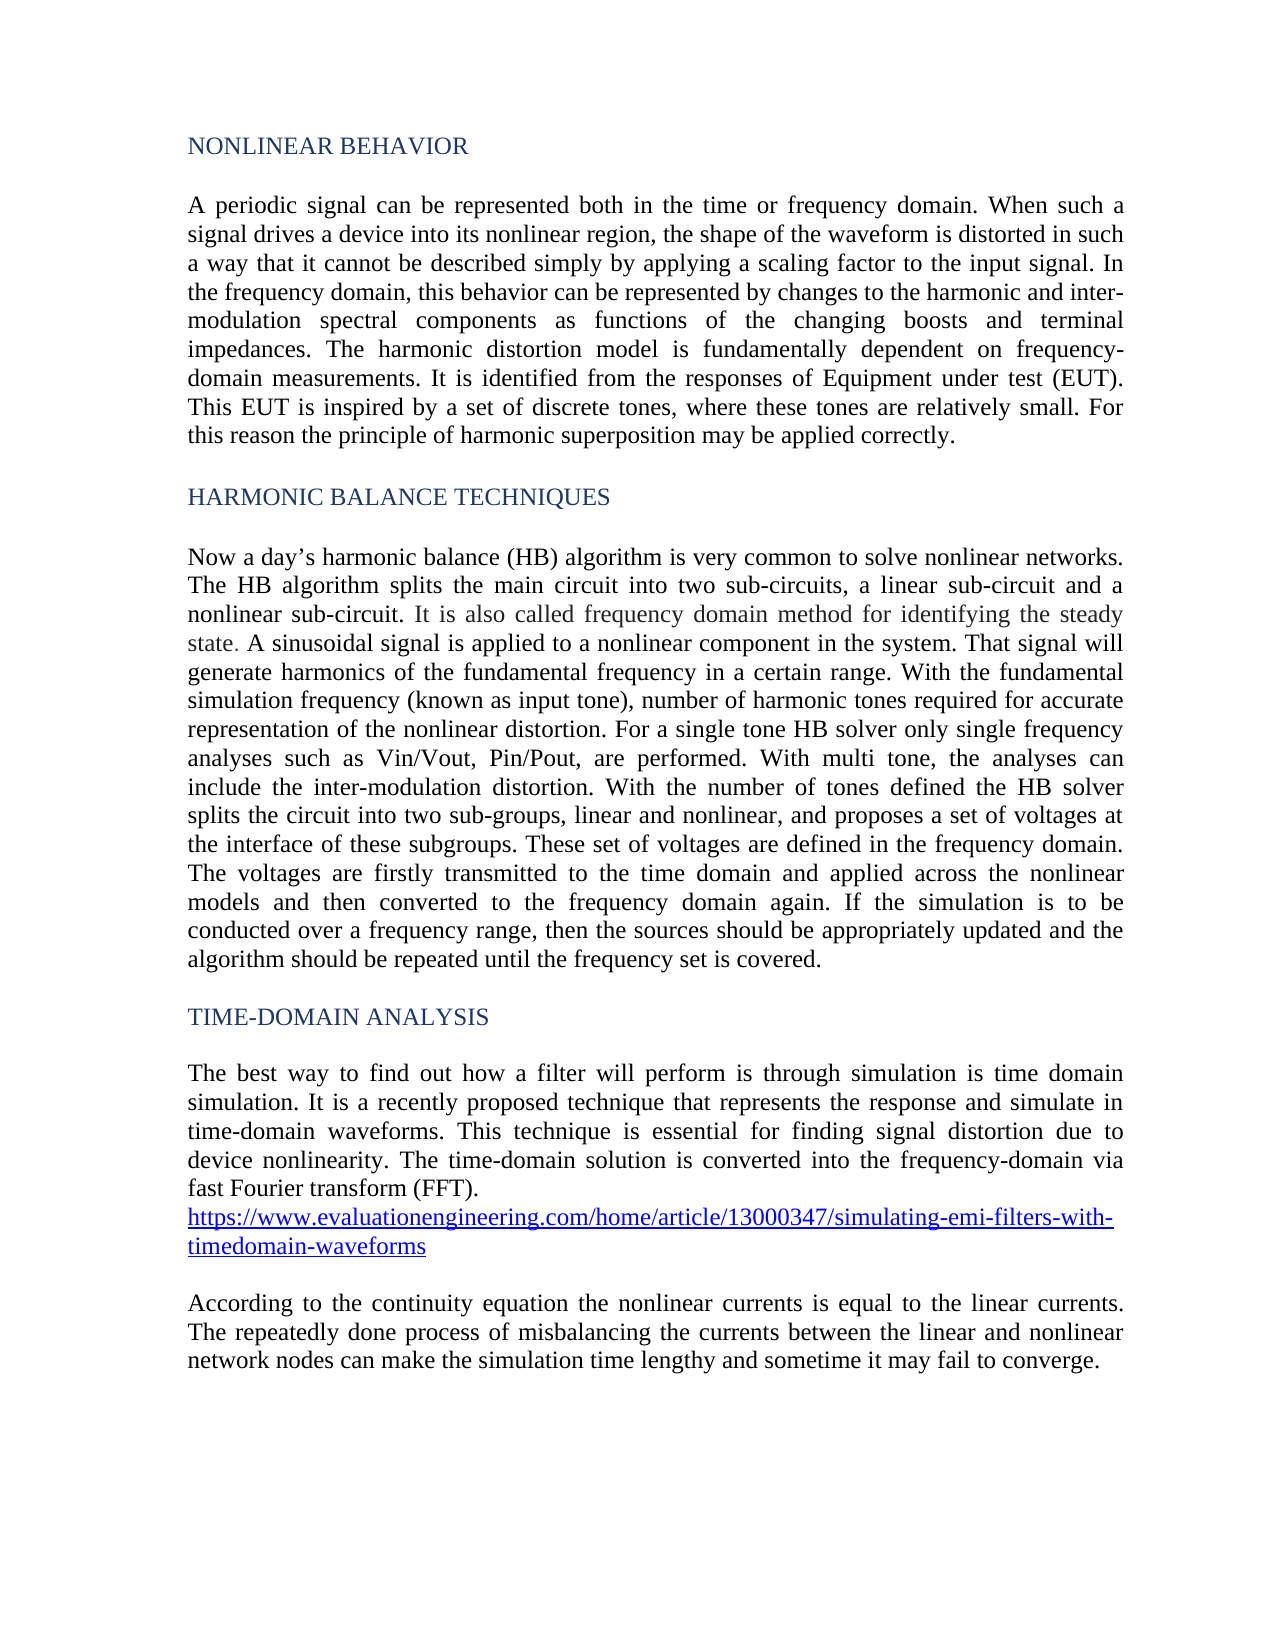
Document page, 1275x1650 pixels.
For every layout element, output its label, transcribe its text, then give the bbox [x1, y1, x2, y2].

text The best way to find out how a filter will perform is through simulation is time domain simulation. It is a recently proposed technique that represents the response and simulate in time-domain waveforms. This technique is essential for finding signal distortion due to device nonlinearity. The time-domain solution is converted into the frequency-domain via fast Fourier transform (FFT). [187, 1058, 1125, 1202]
text Now a day’s harmonic balance (HB) algorithm is very common to solve nonlinear networks. The HB algorithm splits the main circuit into two sub-circuits, a linear sub-circuit and a nonlinear sub-circuit. It is also called frequency domain method for identifying the steady state. A sinusoidal signal is applied to a nonlinear component in the system. That signal will generate harmonics of the fundamental frequency in a certain range. With the fundamental simulation frequency (known as input tone), number of harmonic tones required for accurate representation of the nonlinear distortion. For a single tone HB solver only single frequency analyses such as Vin/Vout, Pin/Pout, are performed. With multi tone, the analyses can include the inter-modulation distortion. With the number of tones defined the HB solver splits the circuit into two sub-groups, linear and nonlinear, and proposes a set of voltages at the interface of these subgroups. These set of voltages are defined in the frequency domain. The voltages are firstly transmitted to the time domain and applied across the nonlinear models and then converted to the frequency domain again. If the simulation is to be conducted over a frequency range, then the sources should be appropriately updated and the algorithm should be repeated until the frequency set is covered. [187, 542, 1125, 973]
subtitle TIME-DOMAIN ANALYSIS [187, 1002, 1125, 1031]
subtitle HARMONIC BALANCE TECHNIQUES [187, 482, 1125, 511]
text A periodic signal can be represented both in the time or frequency domain. When such a signal drives a device into its nonlinear region, the shape of the waveform is distorted in such a way that it cannot be described simply by applying a scaling factor to the input signal. In the frequency domain, this behavior can be represented by changes to the harmonic and inter-modulation spectral components as functions of the changing boosts and terminal impedances. The harmonic distortion model is fundamentally dependent on frequency-domain measurements. It is identified from the responses of Equipment under test (EUT). This EUT is inspired by a set of discrete tones, where these tones are relatively small. For this reason the principle of harmonic superposition may be applied correctly. [187, 190, 1125, 449]
text https://www.evaluationengineering.com/home/article/13000347/simulating-emi-filters-with-timedomain-waveforms [187, 1202, 1125, 1260]
subtitle NONLINEAR BEHAVIOR [187, 131, 1125, 160]
text According to the continuity equation the nonlinear currents is equal to the linear currents. The repeatedly done process of misbalancing the currents between the linear and nonlinear network nodes can make the simulation time lengthy and sometime it may fail to converge. [187, 1288, 1125, 1374]
